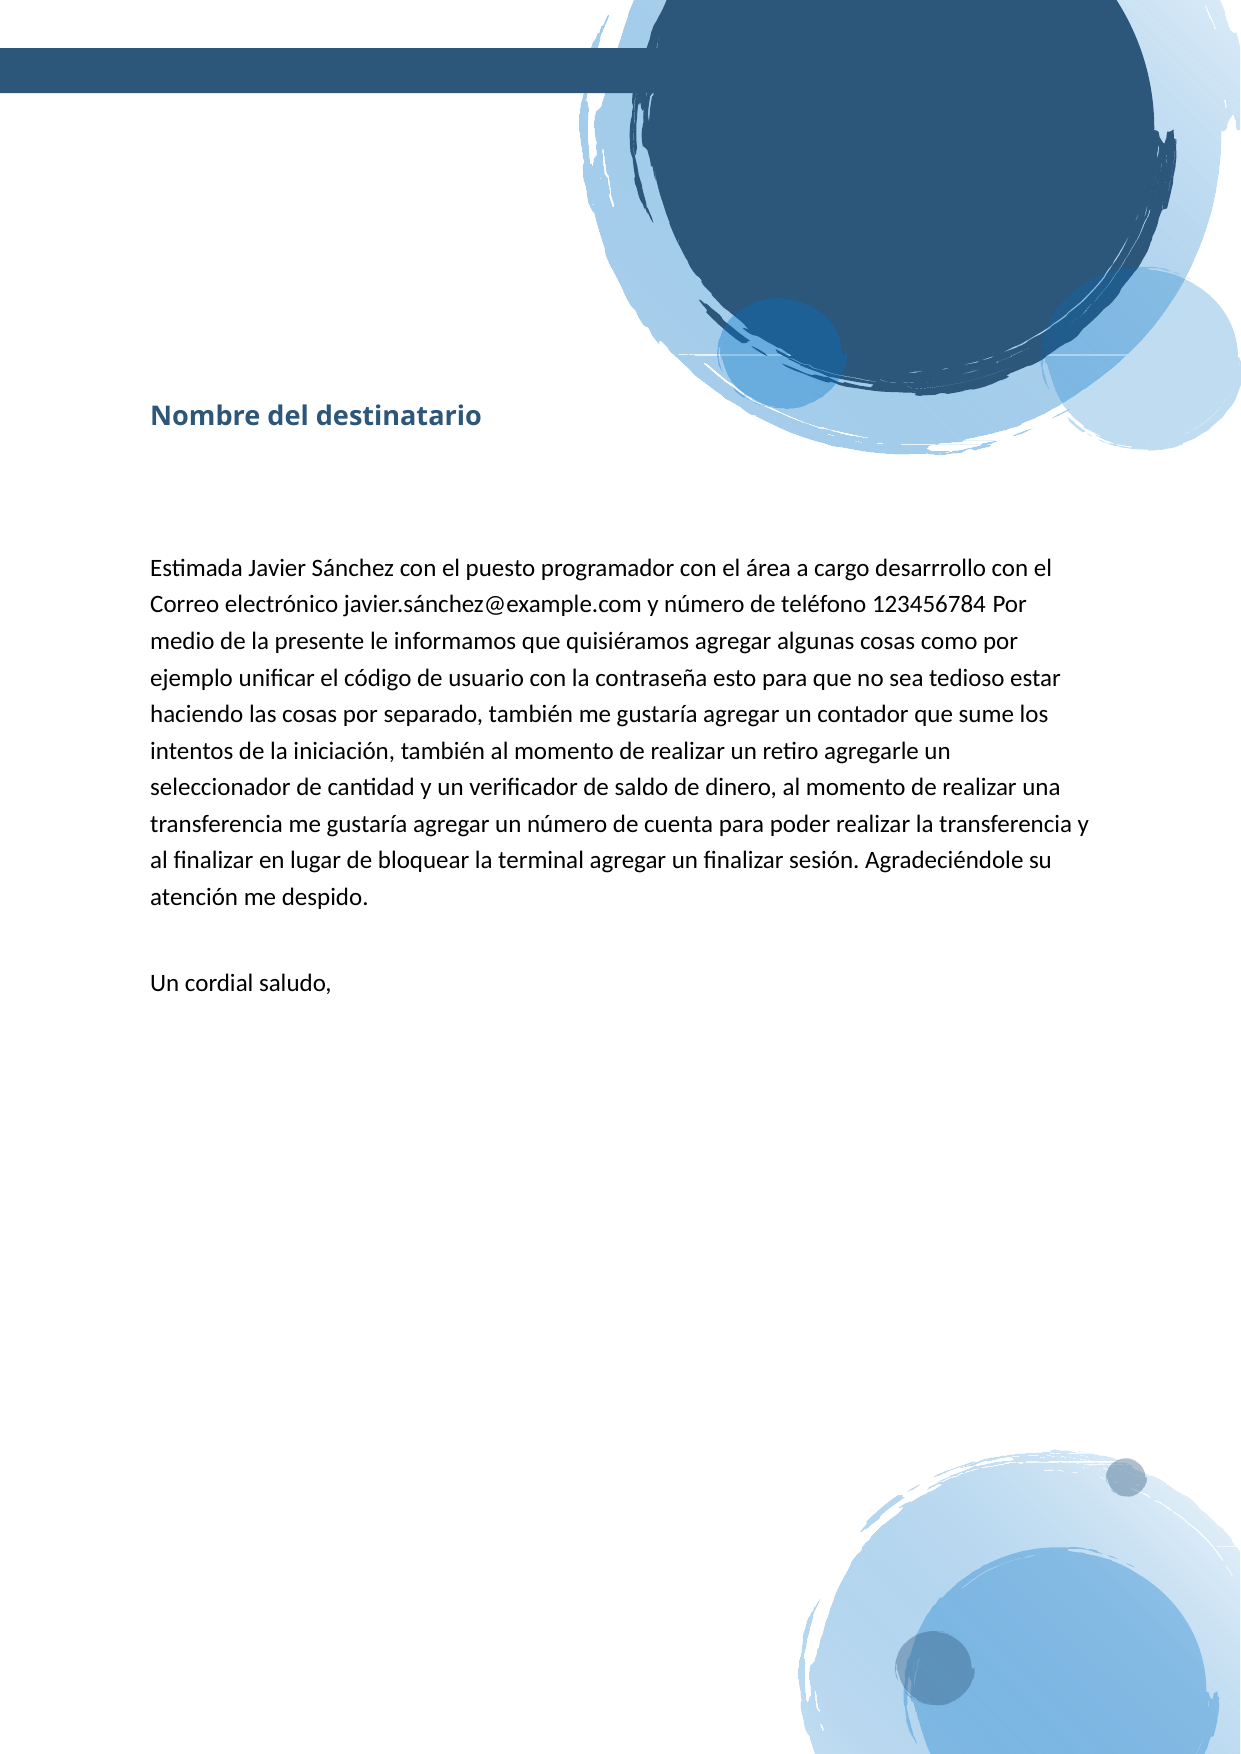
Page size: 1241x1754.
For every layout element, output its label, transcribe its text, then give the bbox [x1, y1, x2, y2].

text Estimada Javier Sánchez con el puesto programador con el área a cargo desarrrollo con el Correo electrónico javier.sánchez@example.com y número de teléfono 123456784 Por medio de la presente le informamos que quisiéramos agregar algunas cosas como por ejemplo unificar el código de usuario con la contraseña esto para que no sea tedioso estar haciendo las cosas por separado, también me gustaría agregar un contador que sume los intentos de la iniciación, también al momento de realizar un retiro agregarle un seleccionador de cantidad y un verificador de saldo de dinero, al momento de realizar una transferencia me gustaría agregar un número de cuenta para poder realizar la transferencia y al finalizar en lugar de bloquear la terminal agregar un finalizar sesión. Agradeciéndole su atención me despido. [150, 552, 1090, 912]
